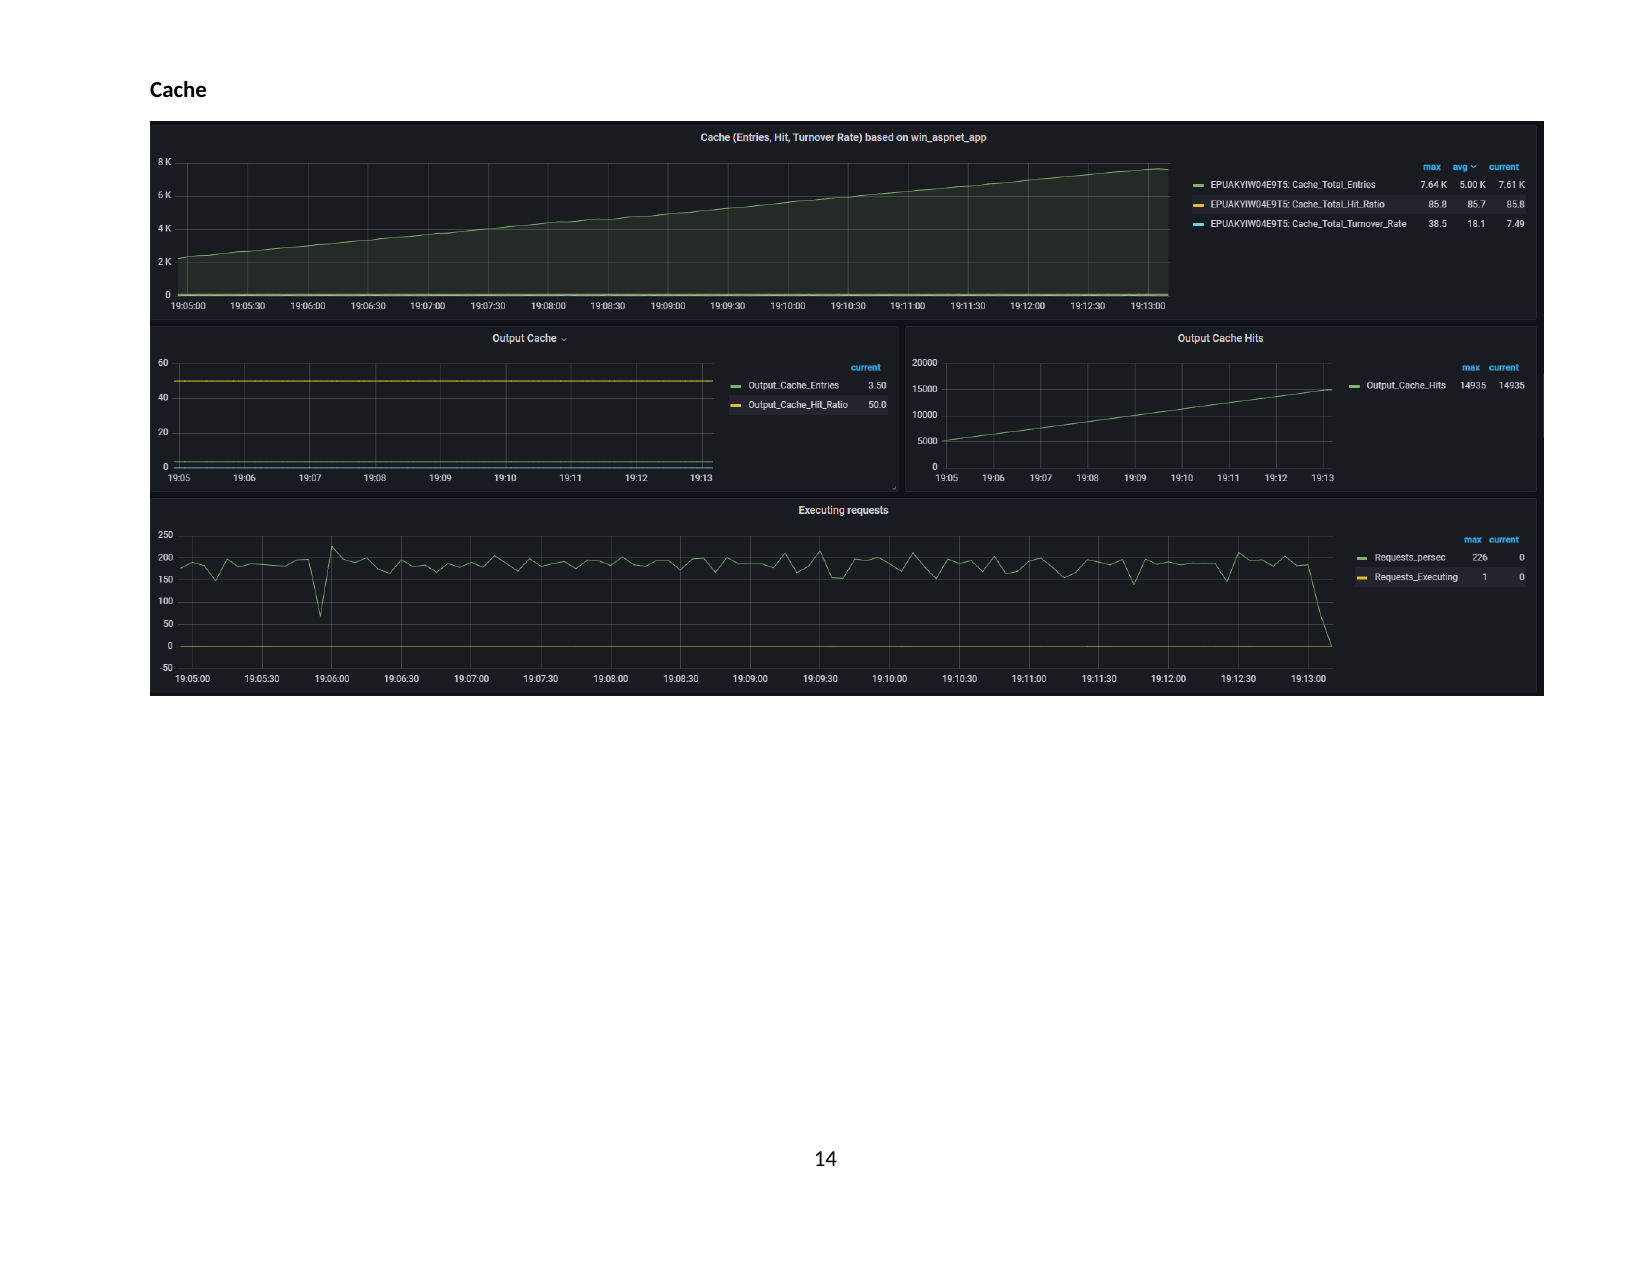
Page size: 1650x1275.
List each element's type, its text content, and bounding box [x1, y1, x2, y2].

text Cache [150, 75, 1575, 103]
picture [150, 121, 1544, 696]
